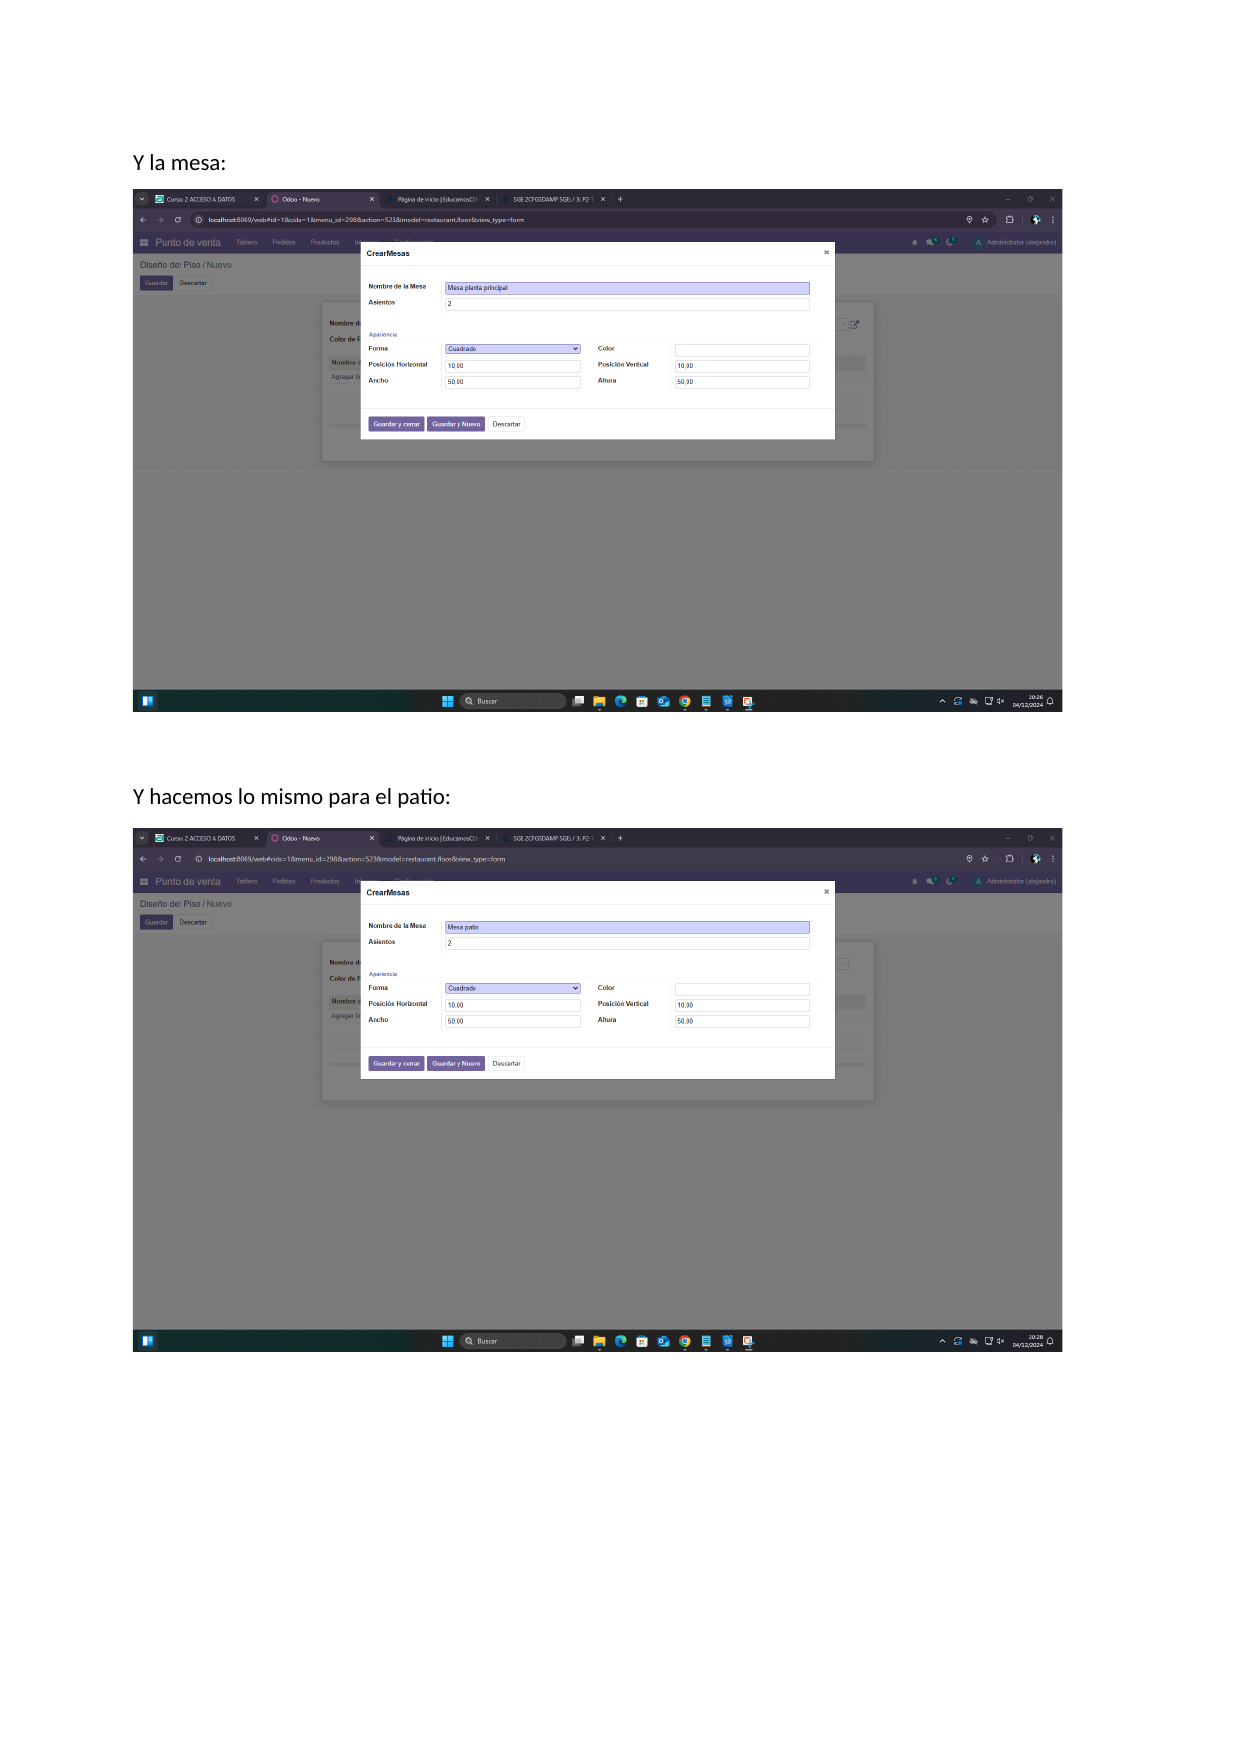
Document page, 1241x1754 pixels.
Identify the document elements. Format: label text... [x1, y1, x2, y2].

picture [132, 189, 1063, 712]
text Y hacemos lo mismo para el patio: [133, 782, 1062, 810]
picture [132, 828, 1063, 1352]
text Y la mesa: [133, 148, 1062, 176]
